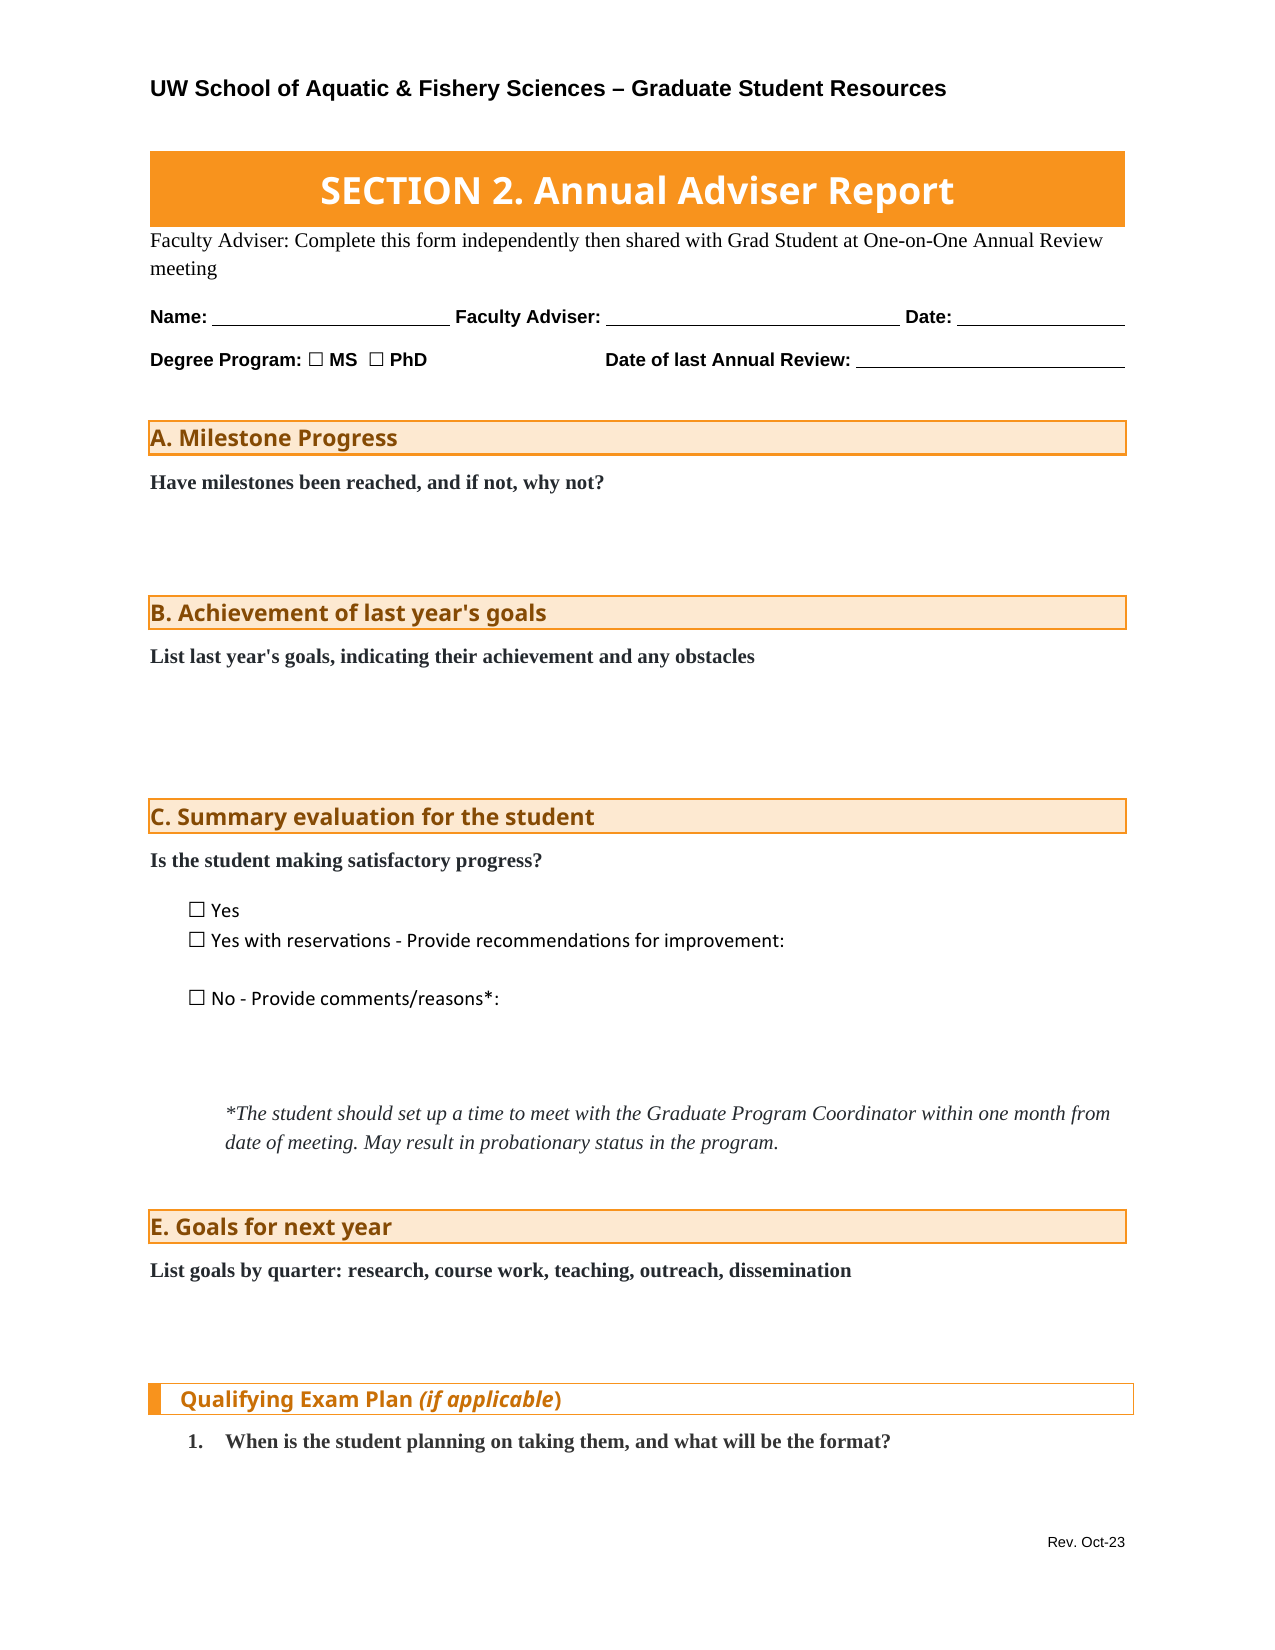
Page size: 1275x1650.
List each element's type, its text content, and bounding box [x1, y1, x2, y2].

text Is the student making satisfactory progress? [150, 848, 1125, 872]
text Have milestones been reached, and if not, why not? [150, 470, 1125, 494]
text *The student should set up a time to meet with the Graduate Program Coordinator within one month from date of meeting. May result in probationary status in the program. [225, 1101, 1125, 1154]
subtitle E. Goals for next year [150, 1211, 1125, 1242]
list When is the student planning on taking them, and what will be the format? [187, 1429, 1125, 1453]
subtitle B. Achievement of last year's goals [150, 597, 1125, 628]
subtitle C. Summary evaluation for the student [150, 800, 1125, 832]
text List last year's goals, indicating their achievement and any obstacles [150, 644, 1125, 668]
text ☐ Yes with reservations - Provide recommendations for improvement: [187, 927, 1125, 952]
subtitle A. Milestone Progress [150, 422, 1125, 453]
text Name: Faculty Adviser: Date: [150, 306, 1125, 328]
text ☐ No - Provide comments/reasons*: [187, 985, 1125, 1011]
title SECTION 2. Annual Adviser Report [150, 164, 1125, 215]
text List goals by quarter: research, course work, teaching, outreach, dissemination [150, 1258, 1125, 1282]
text Faculty Adviser: Complete this form independently then shared with Grad Student at One-on-One Annual Review meeting [150, 227, 1125, 280]
subtitle Qualifying Exam Plan (if applicable) [161, 1384, 1133, 1414]
text ☐ Yes [187, 898, 1125, 923]
text Degree Program: ☐ MS ☐ PhD Date of last Annual Review: [150, 348, 1125, 370]
